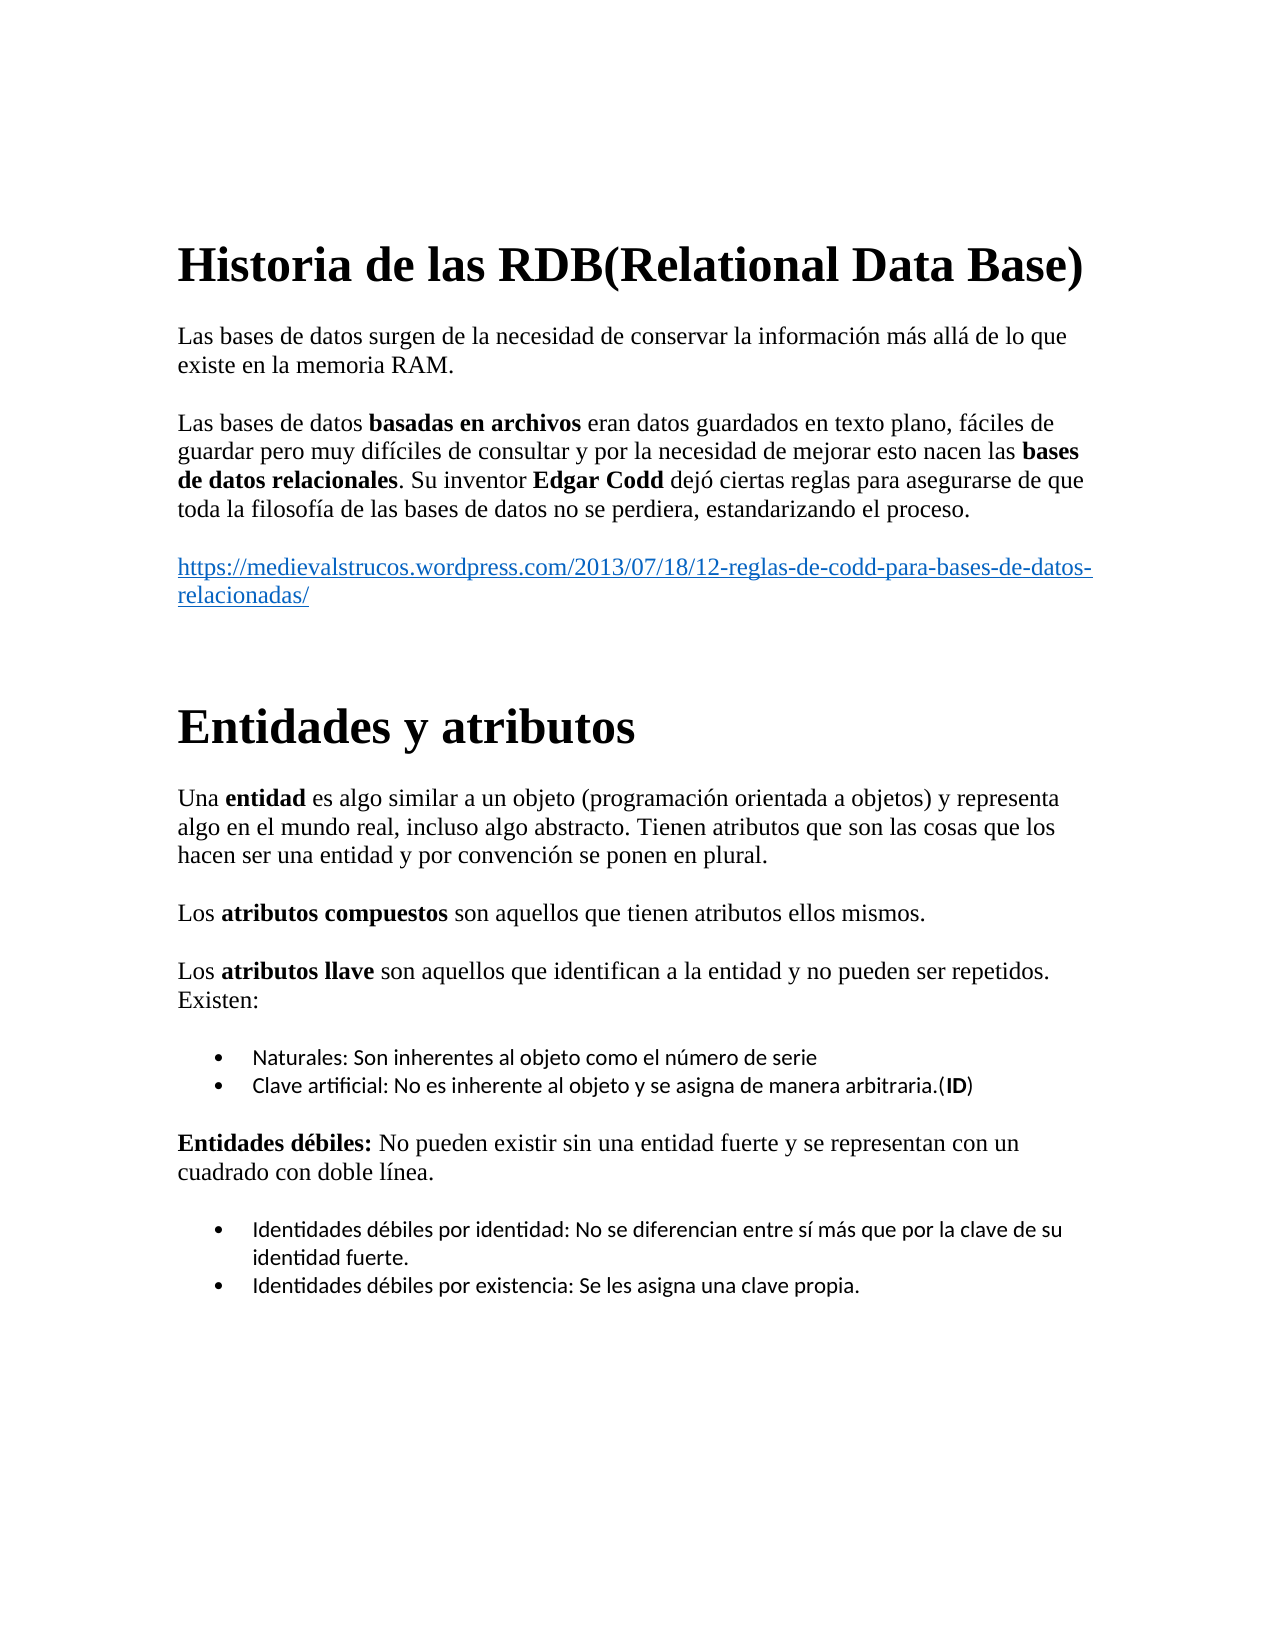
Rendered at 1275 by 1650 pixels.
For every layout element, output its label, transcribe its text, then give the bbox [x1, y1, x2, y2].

text Historia de las RDB(Relational Data Base) [177, 234, 1098, 292]
subtitle Entidades y atributos [177, 696, 1098, 754]
text Entidades débiles: No pueden existir sin una entidad fuerte y se representan con un cuadrado con doble línea. [177, 1128, 1098, 1186]
list Identidades débiles por existencia: Se les asigna una clave propia. [215, 1271, 1098, 1299]
text Los atributos llave son aquellos que identifican a la entidad y no pueden ser repetidos. Existen: [177, 956, 1098, 1014]
list Naturales: Son inherentes al objeto como el número de serie [215, 1043, 1098, 1071]
text Las bases de datos basadas en archivos eran datos guardados en texto plano, fáciles de guardar pero muy difíciles de consultar y por la necesidad de mejorar esto nacen las bases de datos relacionales. Su inventor Edgar Codd dejó ciertas reglas para asegurarse de que toda la filosofía de las bases de datos no se perdiera, estandarizando el proceso. [177, 408, 1098, 523]
text Las bases de datos surgen de la necesidad de conservar la información más allá de lo que existe en la memoria RAM. [177, 321, 1098, 378]
text Una entidad es algo similar a un objeto (programación orientada a objetos) y representa algo en el mundo real, incluso algo abstracto. Tienen atributos que son las cosas que los hacen ser una entidad y por convención se ponen en plural. [177, 783, 1098, 869]
text https://medievalstrucos.wordpress.com/2013/07/18/12-reglas-de-codd-para-bases-de-datos-relacionadas/ [177, 552, 1098, 609]
list Clave artificial: No es inherente al objeto y se asigna de manera arbitraria.(ID) [215, 1071, 1098, 1099]
list Identidades débiles por identidad: No se diferencian entre sí más que por la clave de su identidad fuerte. [215, 1215, 1098, 1271]
text Los atributos compuestos son aquellos que tienen atributos ellos mismos. [177, 898, 1098, 927]
